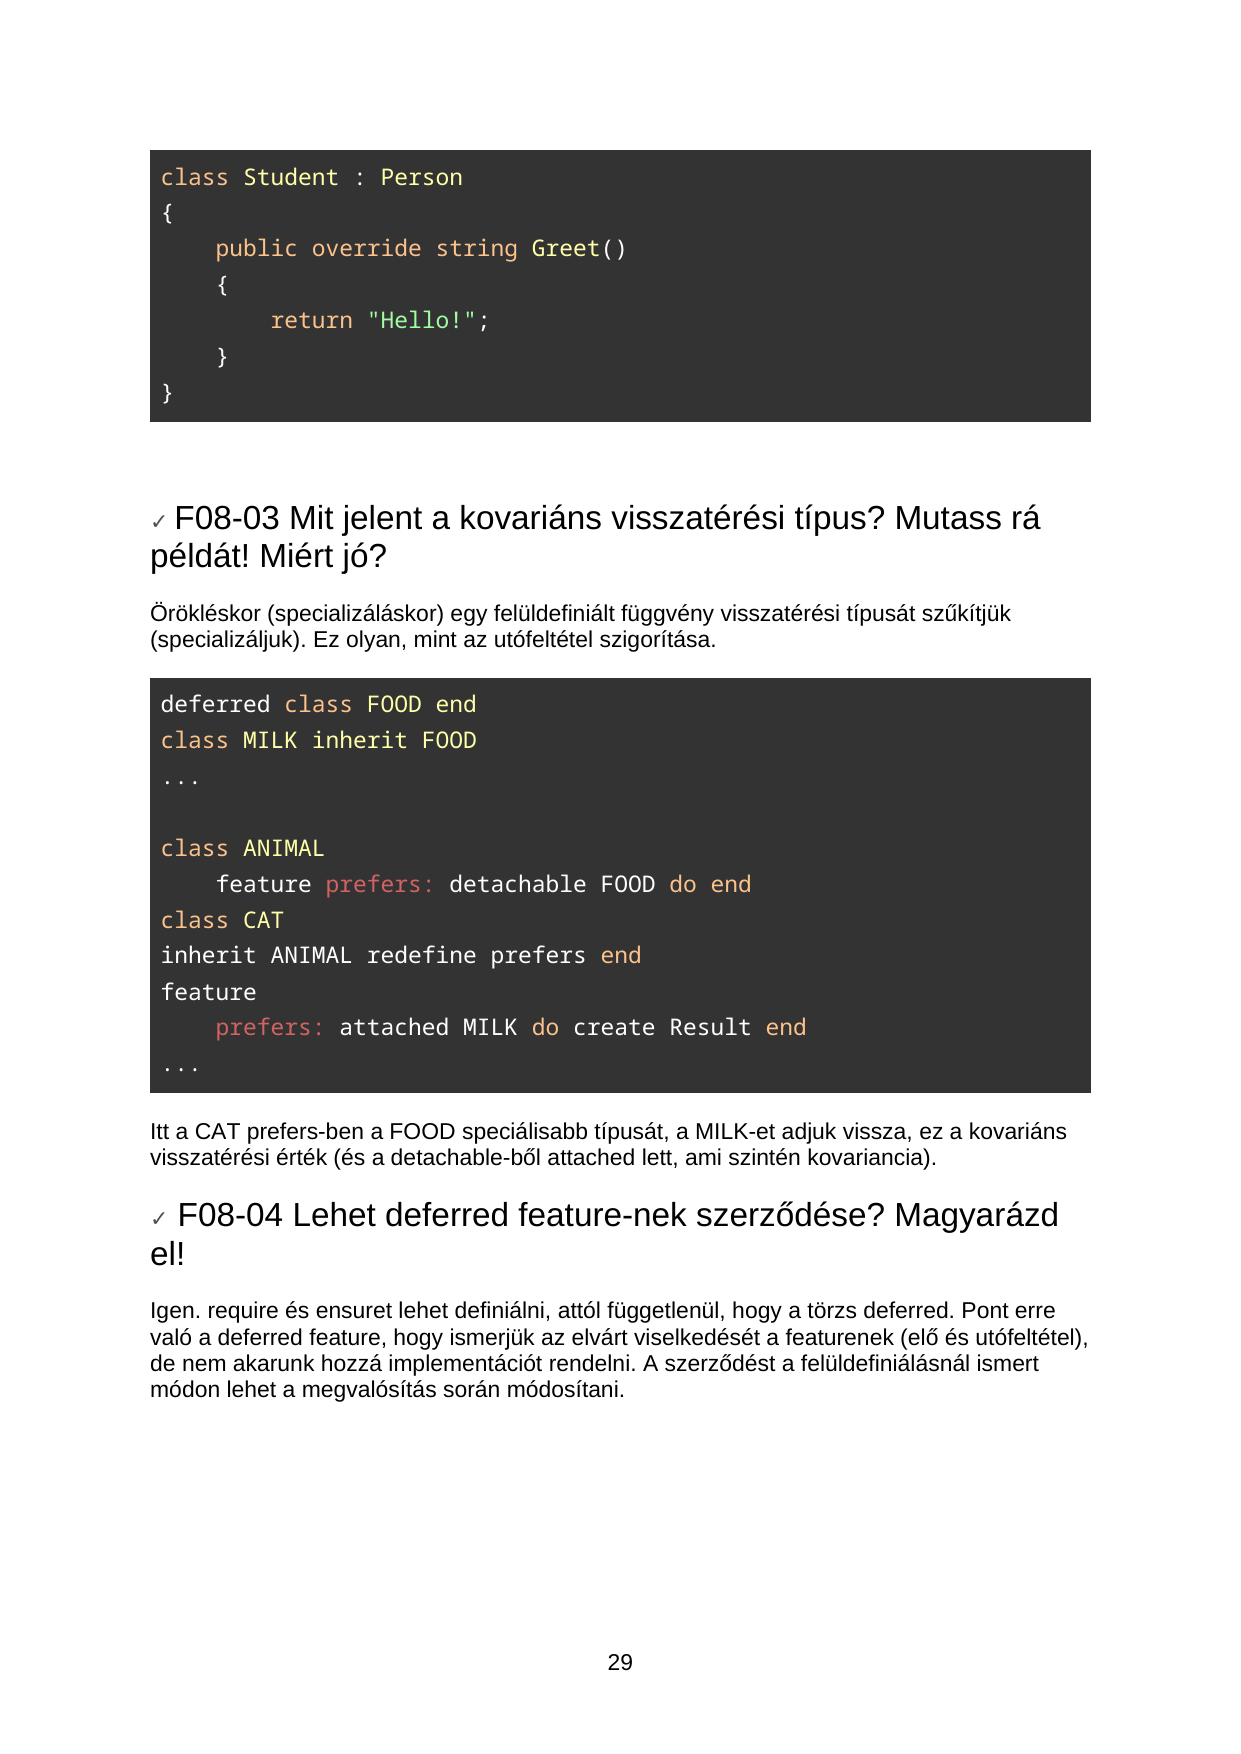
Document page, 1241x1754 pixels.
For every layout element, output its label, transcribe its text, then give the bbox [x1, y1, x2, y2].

text Igen. require és ensuret lehet definiálni, attól függetlenül, hogy a törzs deferred. Pont erre való a deferred feature, hogy ismerjük az elvárt viselkedését a featurenek (elő és utófeltétel), de nem akarunk hozzá implementációt rendelni. A szerződést a felüldefiniálásnál ismert módon lehet a megvalósítás során módosítani. [150, 1297, 1090, 1403]
table_header deferred class FOOD end class MILK inherit FOOD ... class ANIMAL feature prefers: detachable FOOD do end class CAT inherit ANIMAL redefine prefers end feature prefers: attached MILK do create Result end ... [150, 678, 1091, 1093]
text Itt a CAT prefers-ben a FOOD speciálisabb típusát, a MILK-et adjuk vissza, ez a kovariáns visszatérési érték (és a detachable-ből attached lett, ami szintén kovariancia). [150, 1118, 1090, 1171]
text Örökléskor (specializáláskor) egy felüldefiniált függvény visszatérési típusát szűkítjük (specializáljuk). Ez olyan, mint az utófeltétel szigorítása. [150, 600, 1090, 652]
subtitle ✓ F08-03 Mit jelent a kovariáns visszatérési típus? Mutass rá példát! Miért jó? [150, 498, 1090, 575]
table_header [150, 150, 1091, 422]
subtitle ✓ F08-04 Lehet deferred feature-nek szerződése? Magyarázd el! [150, 1196, 1090, 1272]
